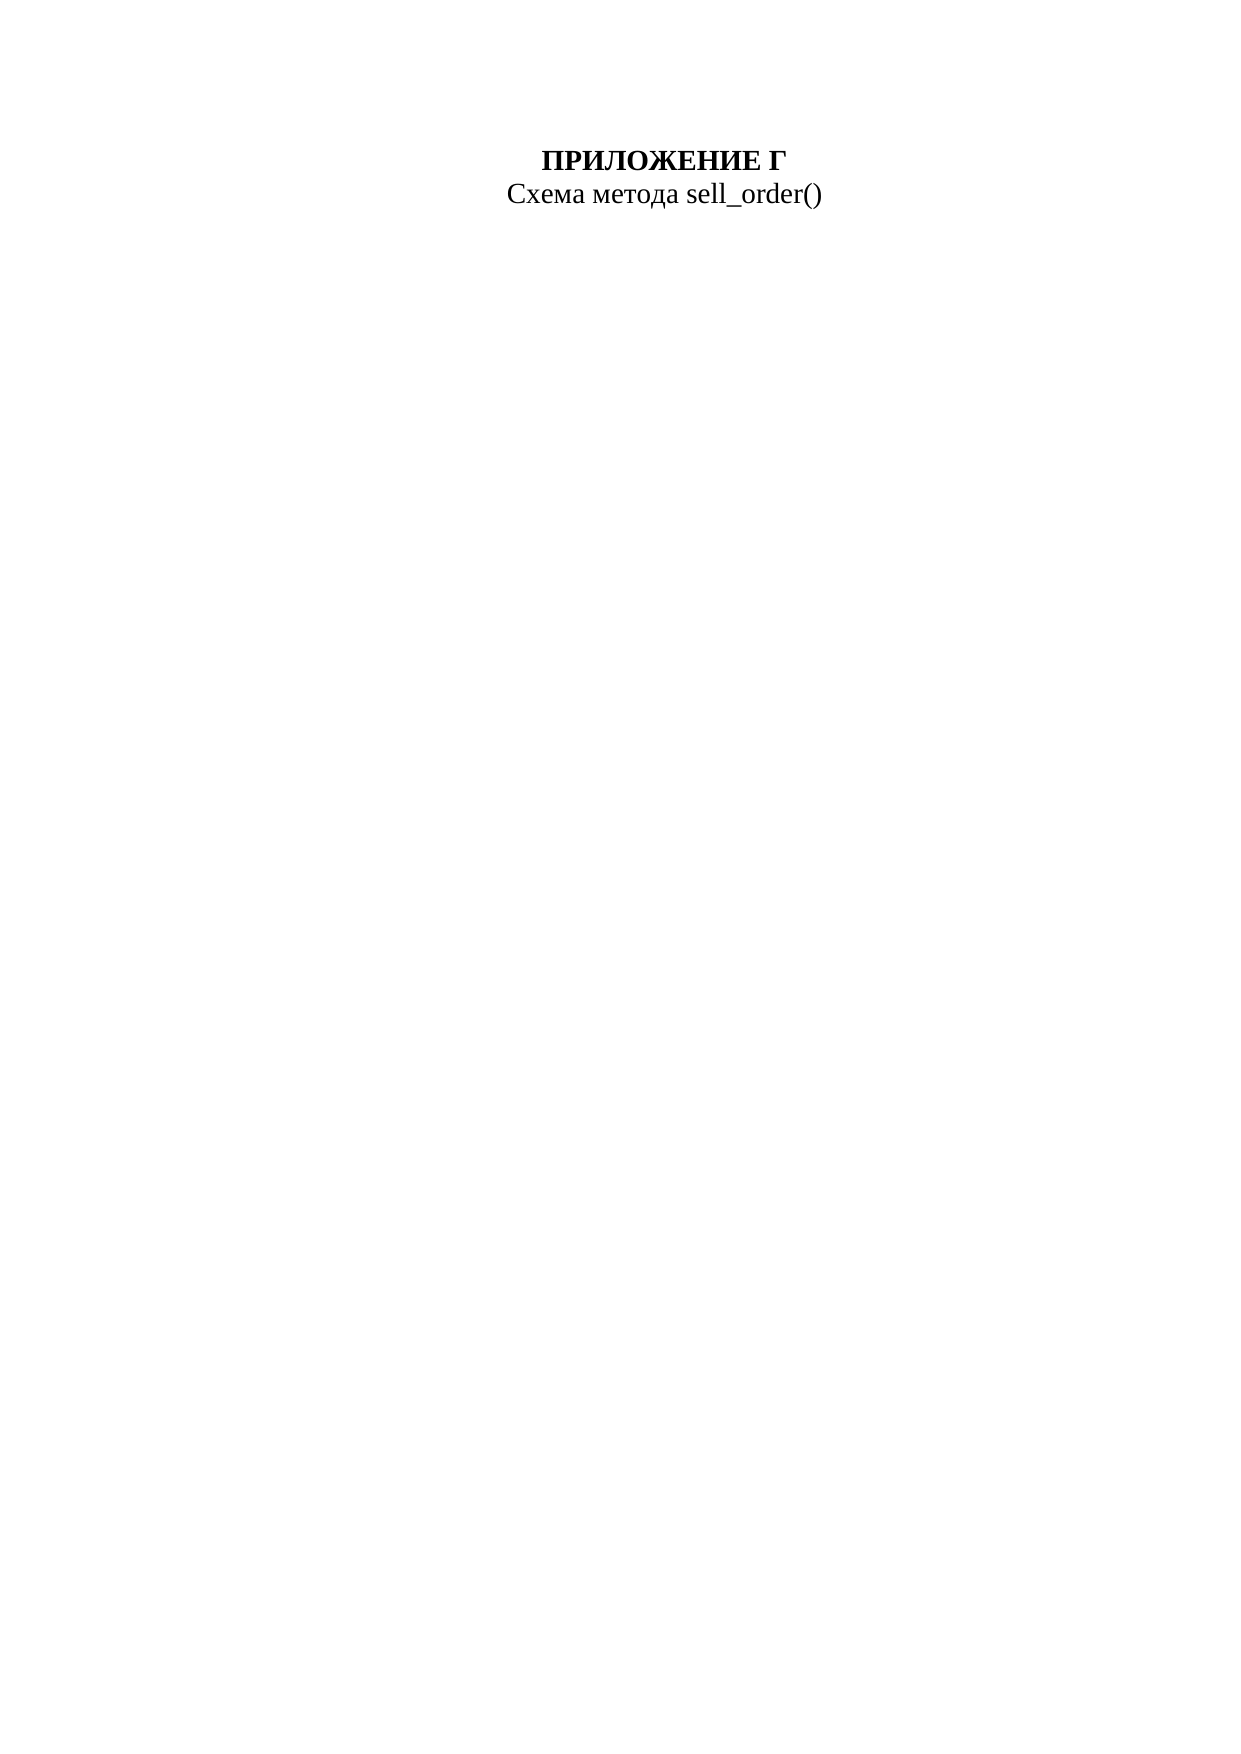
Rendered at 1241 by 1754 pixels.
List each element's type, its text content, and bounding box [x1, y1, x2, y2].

subtitle ПРИЛОЖЕНИЕ Г [177, 143, 1152, 177]
text Схема метода sell_order() [177, 177, 1152, 210]
